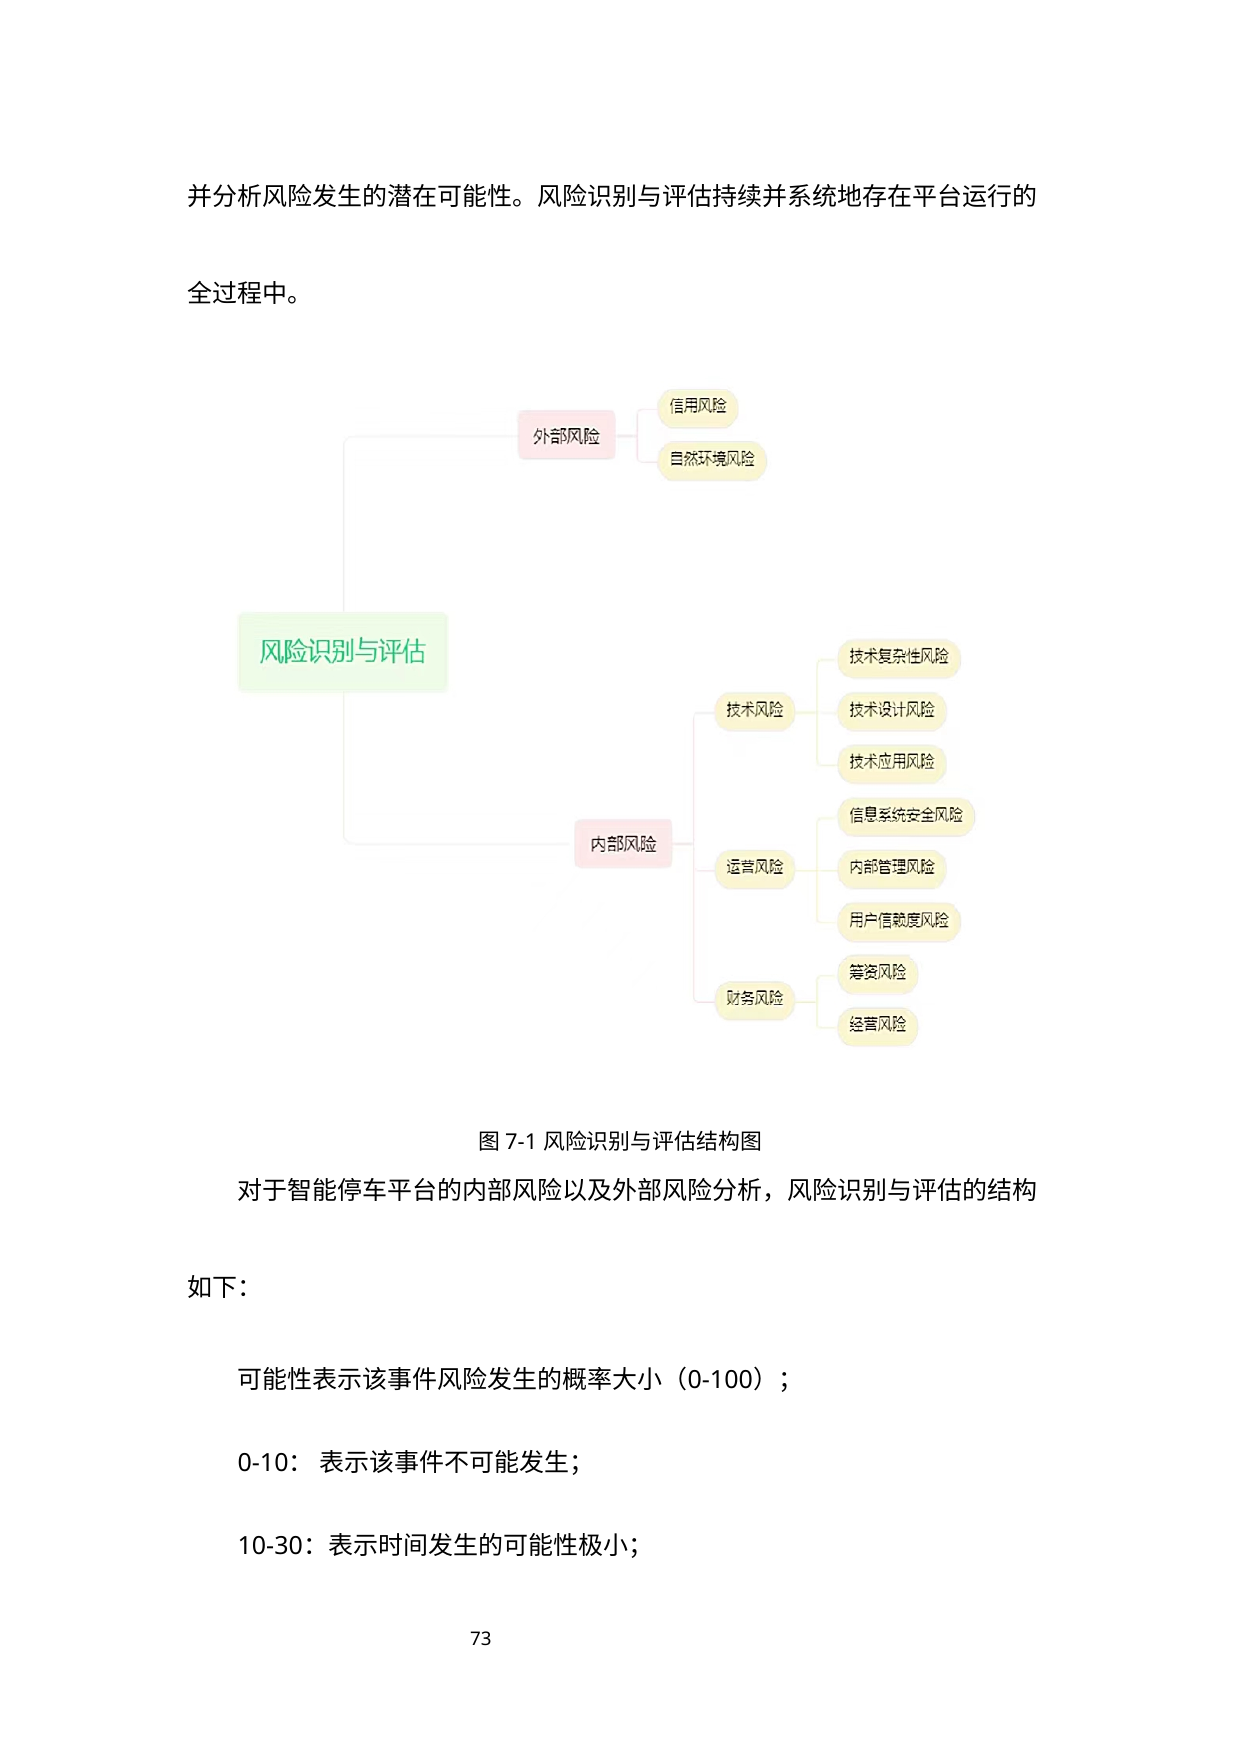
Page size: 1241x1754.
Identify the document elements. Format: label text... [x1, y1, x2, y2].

text 对于智能停车平台的内部风险以及外部风险分析，风险识别与评估的结构如下： [187, 1156, 1053, 1318]
text 可能性表示该事件风险发生的概率大小（0-100）； [187, 1345, 1053, 1410]
text 图7-1 风险识别与评估结构图 [187, 1123, 1053, 1156]
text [187, 162, 1053, 324]
text 0-10： 表示该事件不可能发生； [187, 1428, 1053, 1493]
text 10-30：表示时间发生的可能性极小； [187, 1511, 1053, 1576]
picture [225, 369, 1010, 1055]
